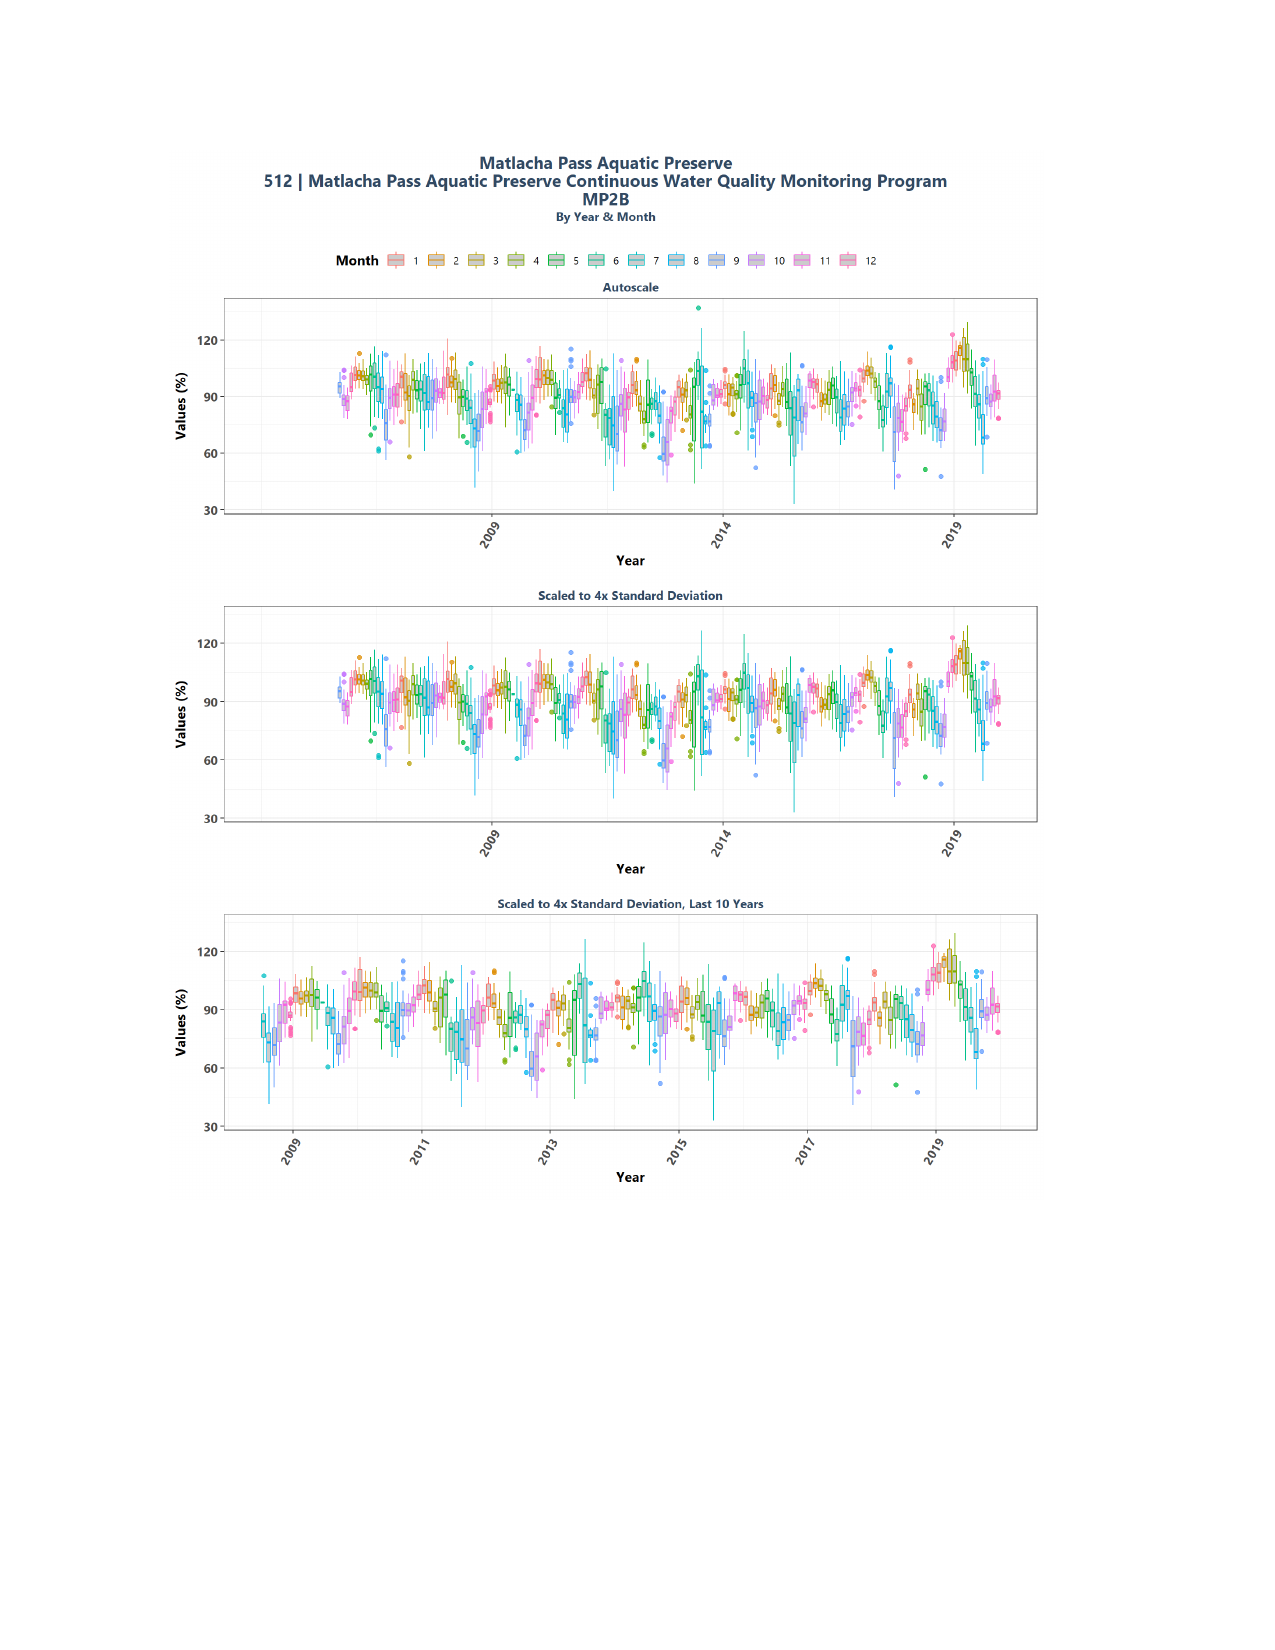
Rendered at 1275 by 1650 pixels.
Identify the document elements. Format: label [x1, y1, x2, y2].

picture [168, 150, 1044, 1200]
